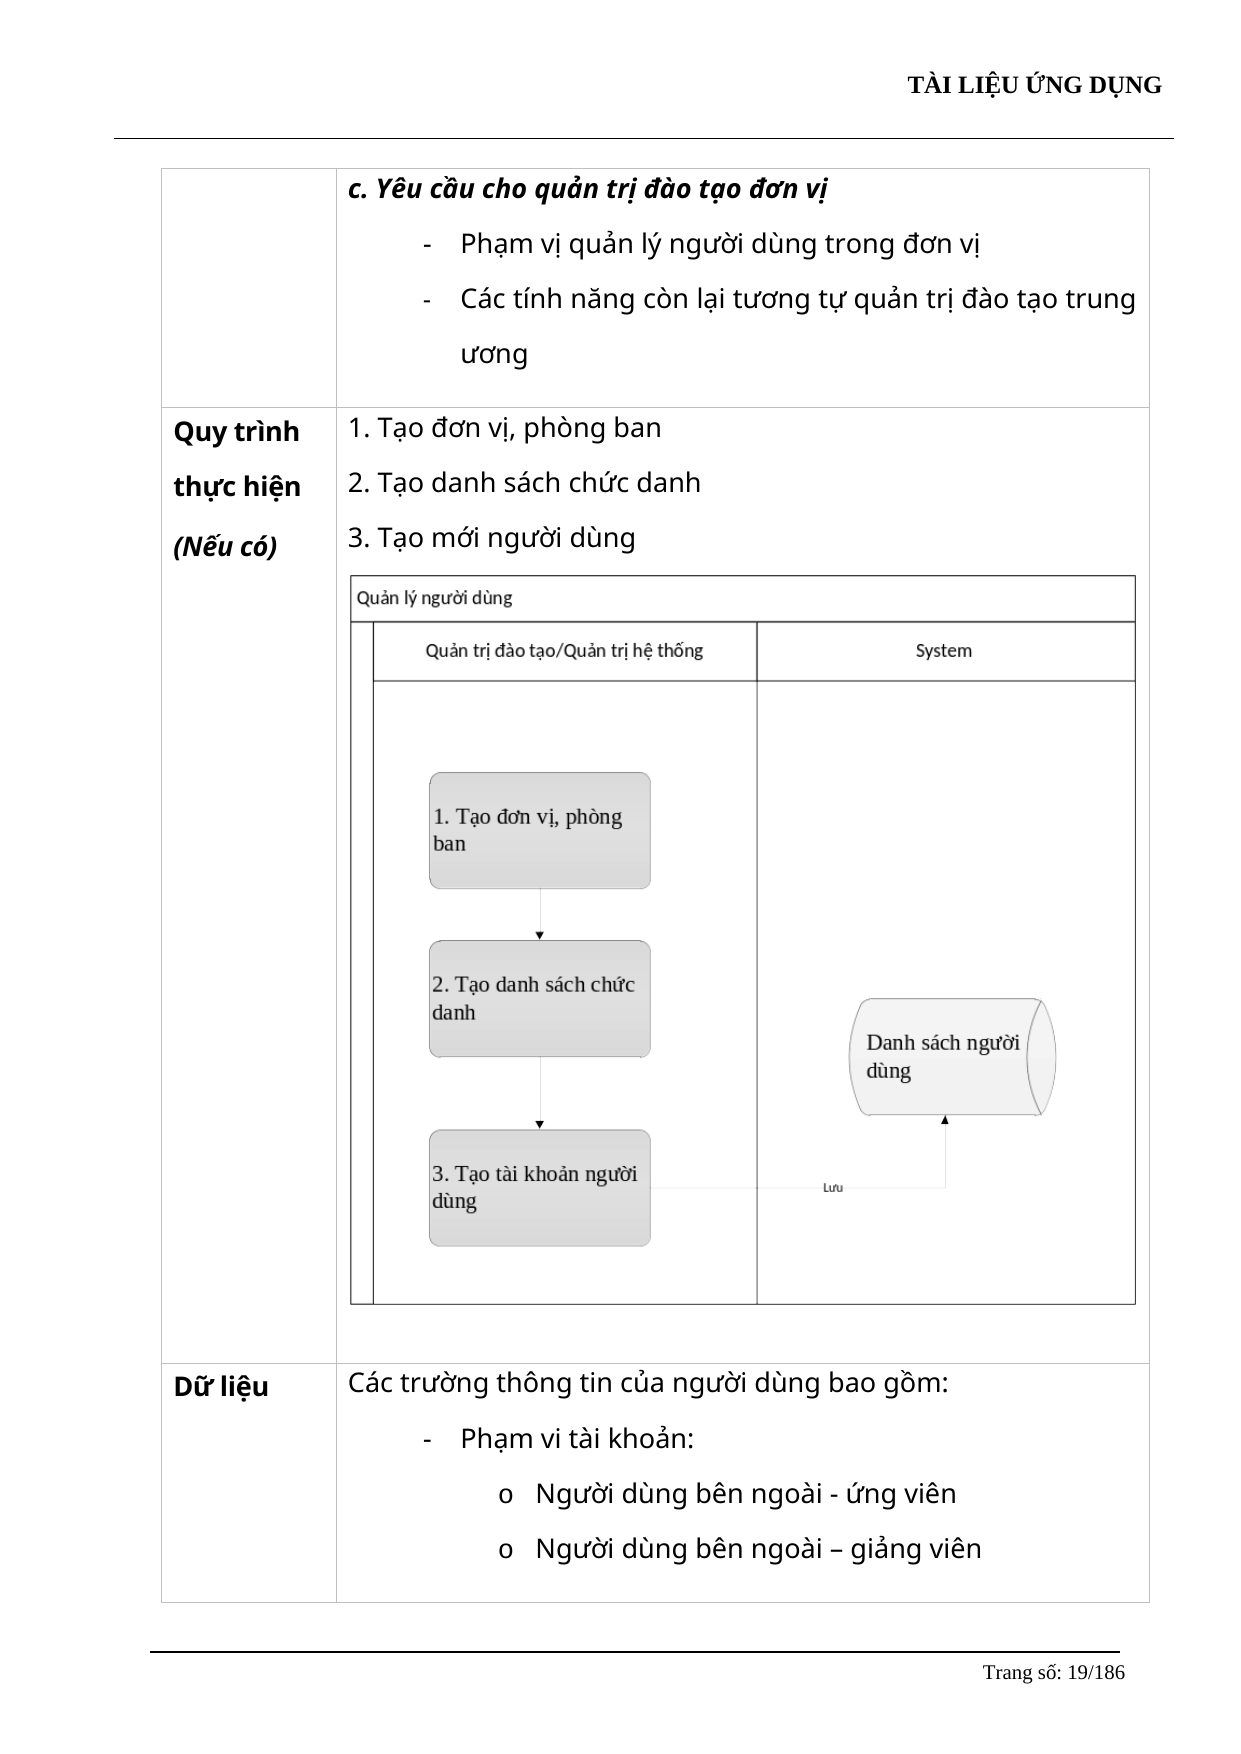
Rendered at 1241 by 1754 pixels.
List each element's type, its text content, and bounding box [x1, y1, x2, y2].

table_cell 1. Tạo đơn vị, phòng ban 2. Tạo danh sách chức danh 3. Tạo mới người dùng [337, 408, 1149, 1363]
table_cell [337, 169, 1149, 407]
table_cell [337, 1364, 1149, 1602]
table_cell Dữ liệu [162, 1364, 336, 1602]
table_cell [162, 169, 336, 407]
table_cell Quy trình thực hiện (Nếu có) [162, 408, 336, 1363]
